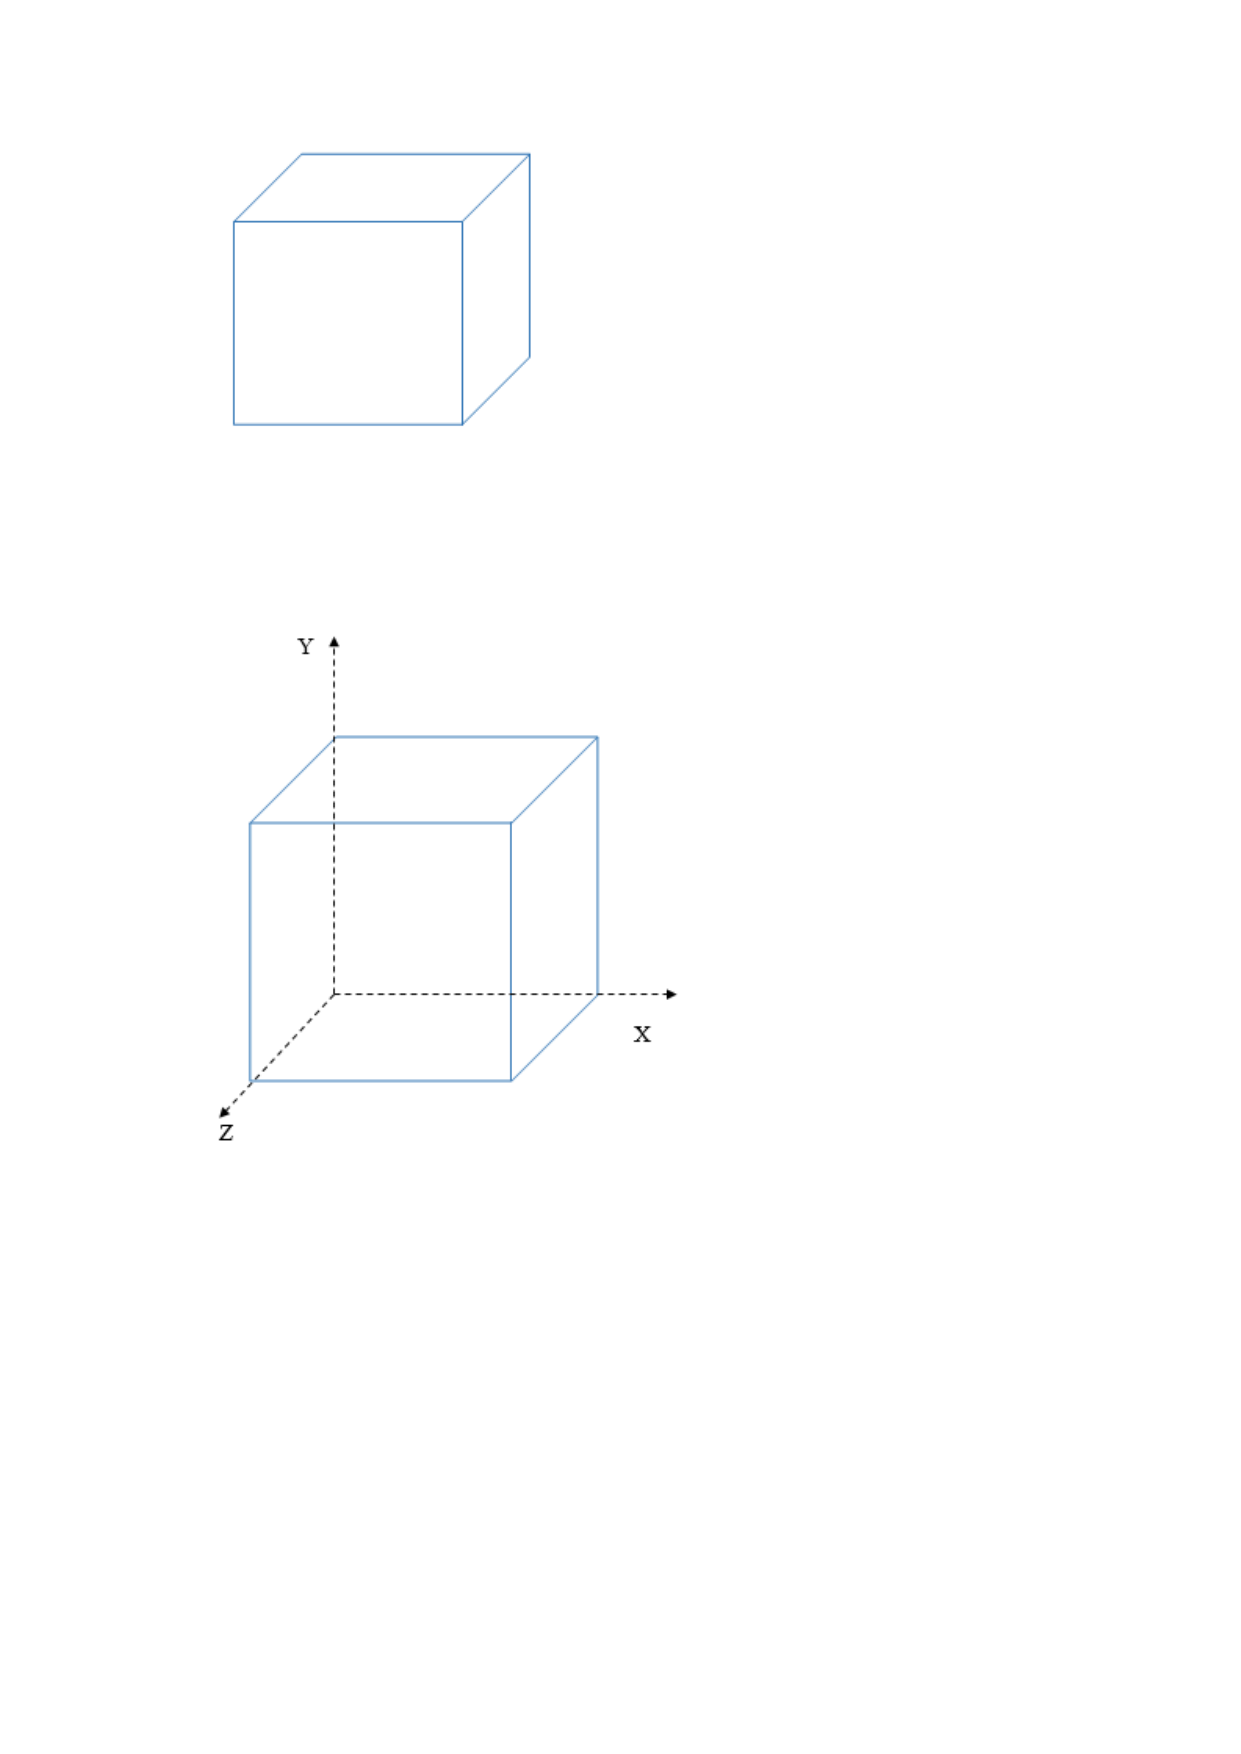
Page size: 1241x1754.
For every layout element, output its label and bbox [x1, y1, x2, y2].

picture [177, 118, 774, 1161]
